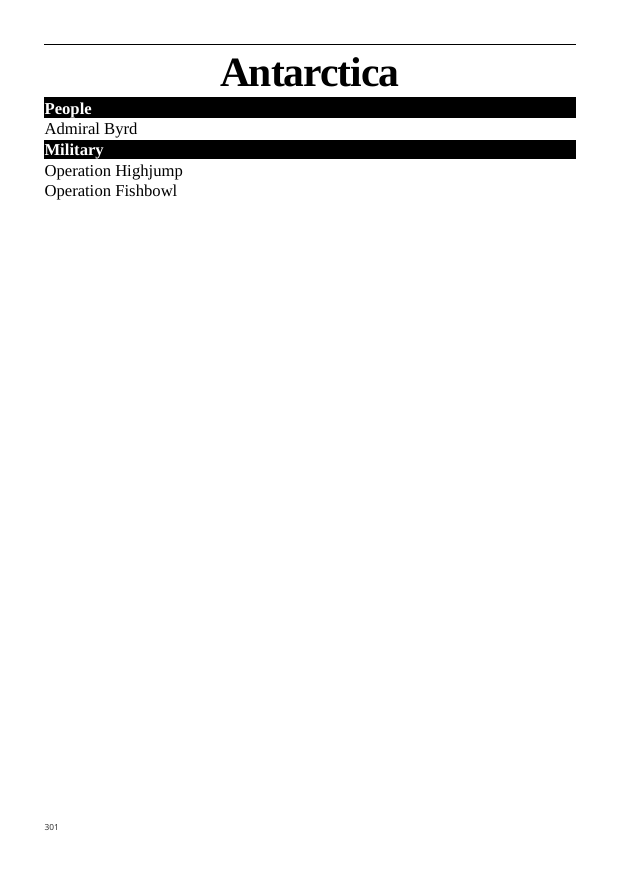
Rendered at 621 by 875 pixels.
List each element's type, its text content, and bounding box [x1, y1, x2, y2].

text Operation Highjump [44, 160, 576, 179]
subtitle Antarctica [44, 45, 576, 97]
text Admiral Byrd [44, 119, 576, 138]
subtitle People [44, 98, 576, 118]
subtitle Military [44, 140, 576, 159]
text Operation Fishbowl [44, 181, 576, 200]
